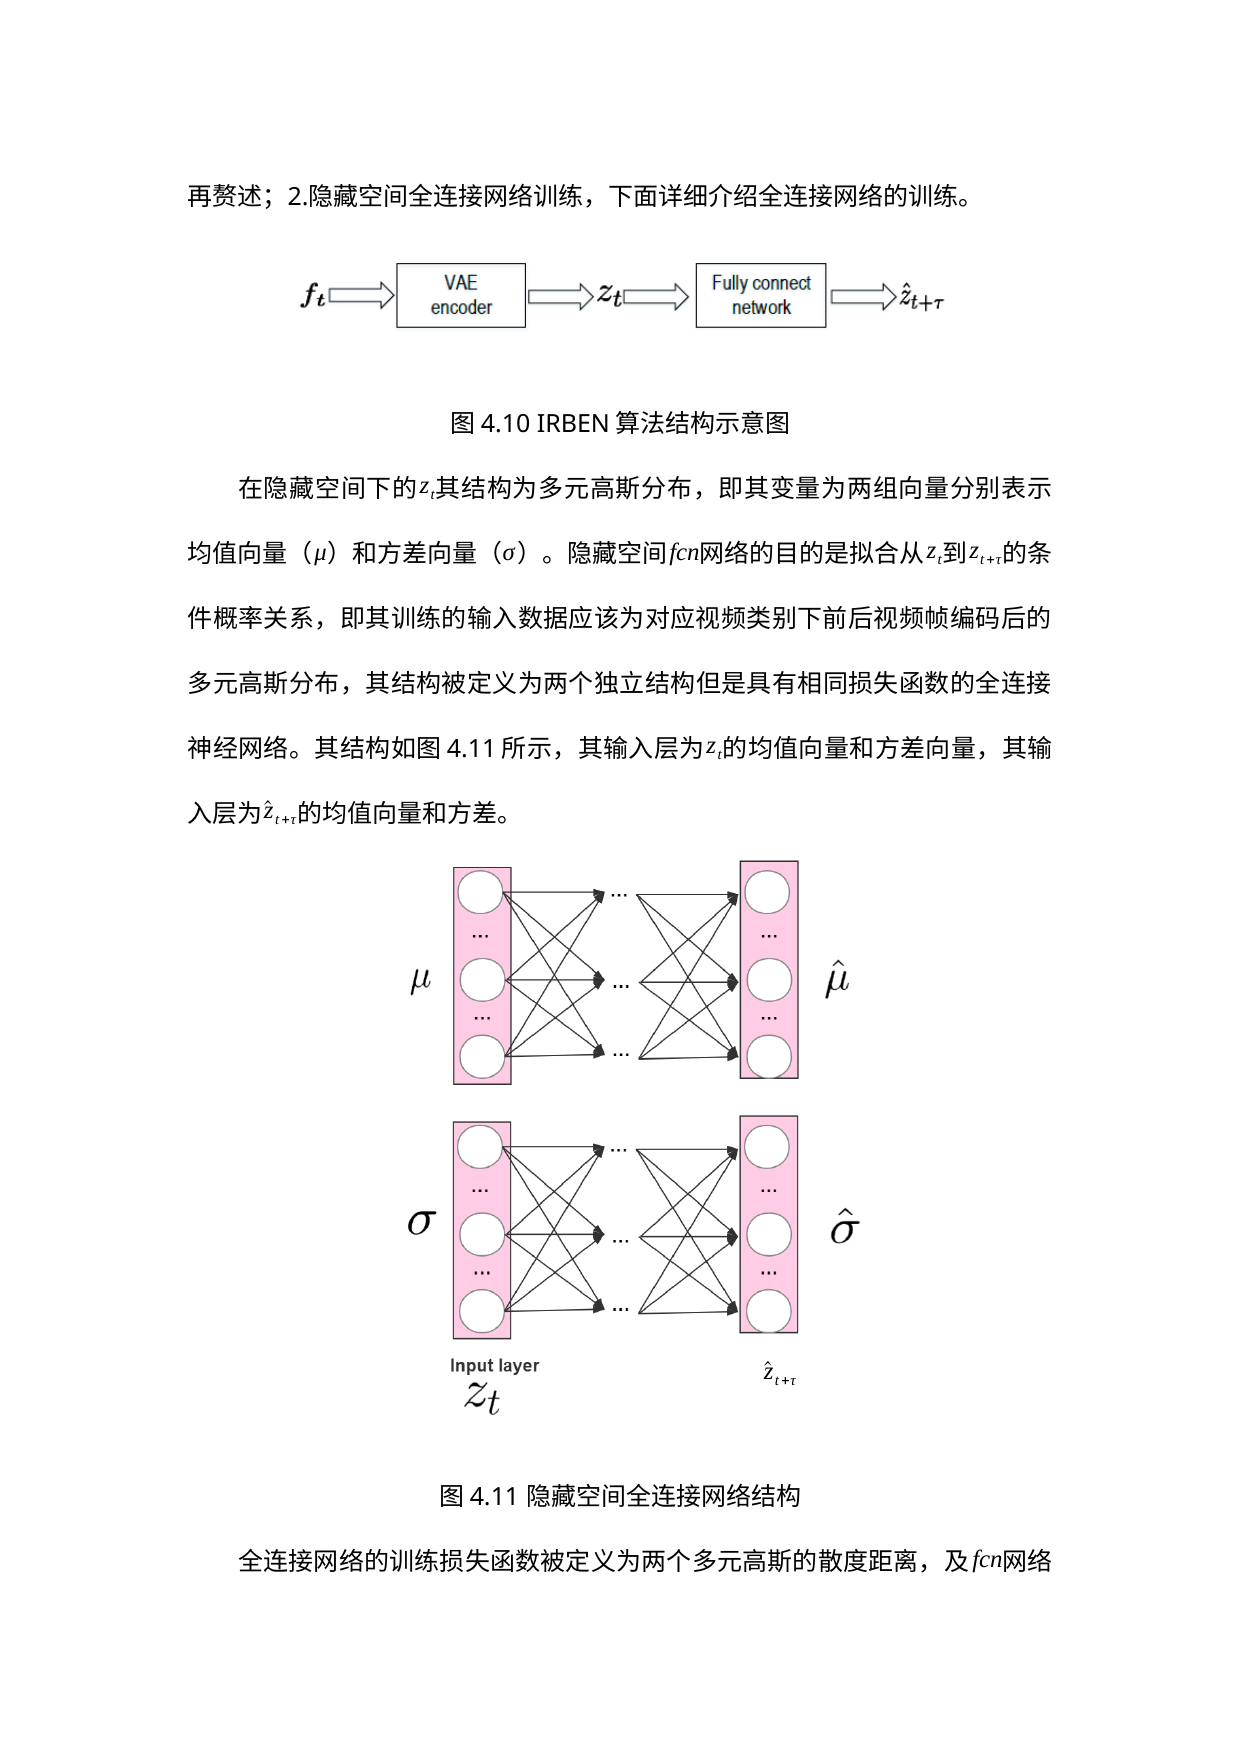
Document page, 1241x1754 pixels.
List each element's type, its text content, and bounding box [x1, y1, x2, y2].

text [187, 162, 1053, 227]
text 图4.11 隐藏空间全连接网络结构 [187, 1462, 1053, 1527]
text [187, 1527, 1053, 1592]
text 在隐藏空间下的其结构为多元高斯分布，即其变量为两组向量分别表示均值向量（）和方差向量（）。隐藏空间网络的目的是拟合从到的条件概率关系，即其训练的输入数据应该为对应视频类别下前后视频帧编码后的多元高斯分布，其结构被定义为两个独立结构但是具有相同损失函数的全连接神经网络。其结构如图4.11所示，其输入层为的均值向量和方差向量，其输入层为的均值向量和方差。 [187, 454, 1053, 844]
text 图4.10 IRBEN算法结构示意图 [187, 389, 1053, 454]
picture [358, 844, 882, 1435]
